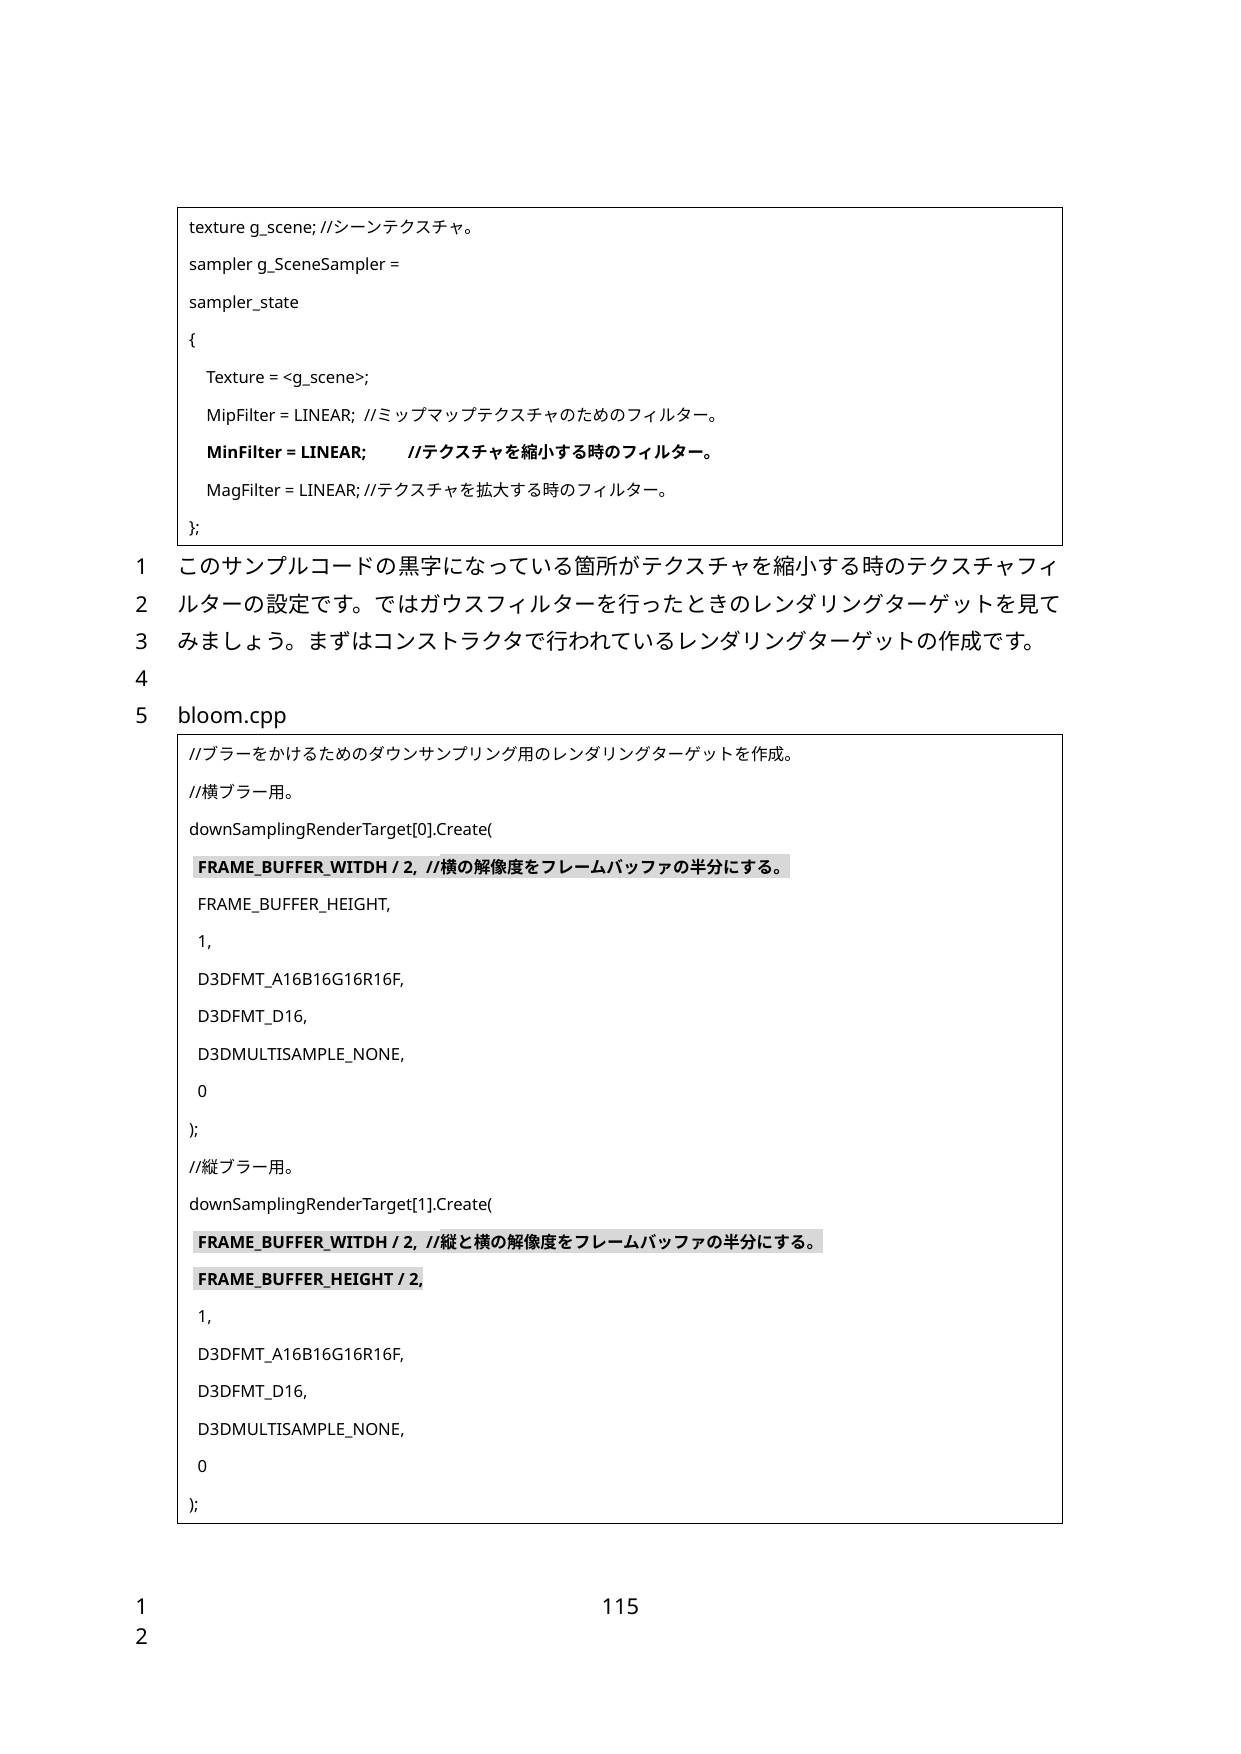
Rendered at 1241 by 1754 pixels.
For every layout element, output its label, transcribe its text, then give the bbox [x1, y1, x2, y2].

text bloom.cpp [177, 696, 1063, 734]
text このサンプルコードの黒字になっている箇所がテクスチャを縮小する時のテクスチャフィルターの設定です。ではガウスフィルターを行ったときのレンダリングターゲットを見てみましょう。まずはコンストラクタで行われているレンダリングターゲットの作成です。 [177, 546, 1063, 659]
table_header //ブラーをかけるためのダウンサンプリング用のレンダリングターゲットを作成。 //横ブラー用。 downSamplingRenderTarget[0].Create( FRAME_BUFFER_WITDH / 2, //横の解像度をフレームバッファの半分にする。 FRAME_BUFFER_HEIGHT, 1, D3DFMT_A16B16G16R16F, D3DFMT_D16, D3DMULTISAMPLE_NONE, 0 ); //縦ブラー用。 downSamplingRenderTarget[1].Create( FRAME_BUFFER_WITDH / 2, //縦と横の解像度をフレームバッファの半分にする。 FRAME_BUFFER_HEIGHT / 2, 1, D3DFMT_A16B16G16R16F, D3DFMT_D16, D3DMULTISAMPLE_NONE, 0 ); [178, 735, 1062, 1522]
table_header texture g_scene; //シーンテクスチャ。 sampler g_SceneSampler = sampler_state { Texture = <g_scene>; MipFilter = LINEAR; //ミップマップテクスチャのためのフィルター。 MinFilter = LINEAR; //テクスチャを縮小する時のフィルター。 MagFilter = LINEAR; //テクスチャを拡大する時のフィルター。 }; [178, 208, 1062, 545]
